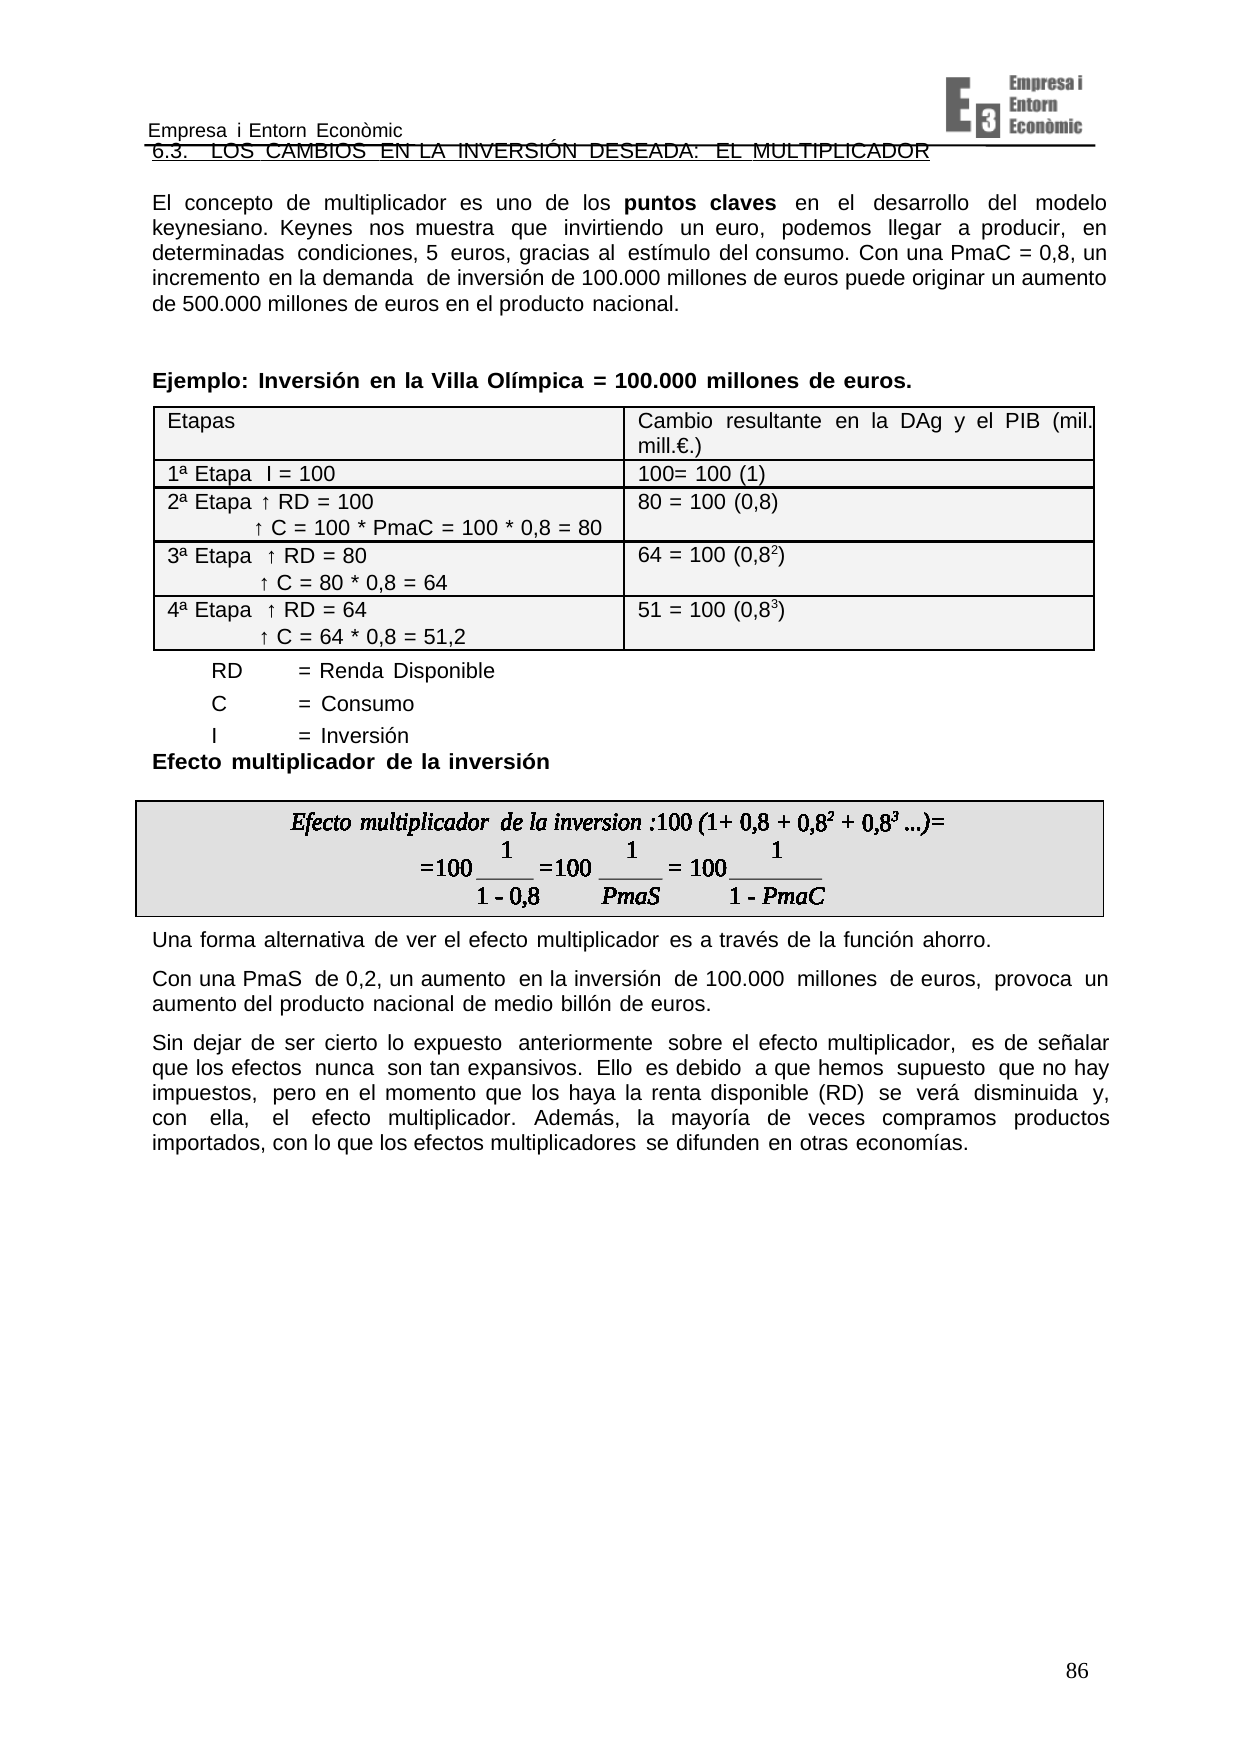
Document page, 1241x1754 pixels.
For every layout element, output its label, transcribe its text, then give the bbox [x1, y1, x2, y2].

table_cell 3ª Etapa ↑ RD = 80 ↑ C = 80 * 0,8 = 64 [155, 543, 623, 595]
table_cell 4ª Etapa ↑ RD = 64 ↑ C = 64 * 0,8 = 51,2 [155, 597, 623, 649]
subtitle Ejemplo: Inversión en la Villa Olímpica = 100.000 millones de euros. [152, 368, 1165, 393]
table_cell 1ª Etapa I = 100 [155, 461, 623, 486]
text RD = Renda Disponible [211, 658, 1165, 683]
text C = Consumo [211, 691, 1165, 716]
table_cell 100= 100 (1) [625, 461, 1093, 486]
table_header Etapas [155, 408, 623, 459]
subtitle Efecto multiplicador de la inversión [152, 748, 1165, 774]
table_header Cambio resultante en la DAg y el PIB (mil. mill.€.) [625, 408, 1093, 459]
text Sin dejar de ser cierto lo expuesto anteriormente sobre el efecto multiplicador, es de señalar que los efectos nunca son tan expansivos. Ello es debido a que hemos supuesto que no hay impuestos, pero en el momento que los haya la renta disponible (RD) se verá disminuida y, con ella, el efecto multiplicador. Además, la mayoría de veces compramos productos importados, con lo que los efectos multiplicadores se difunden en otras economías. [152, 1029, 1110, 1156]
picture [945, 75, 1083, 138]
text Con una PmaS de 0,2, un aumento en la inversión de 100.000 millones de euros, provoca un aumento del producto nacional de medio billón de euros. [152, 965, 1109, 1016]
table_cell 80 = 100 (0,8) [625, 489, 1093, 540]
table_cell 64 = 100 (0,82) [625, 543, 1093, 595]
text I = Inversión [211, 723, 1165, 748]
table_cell 2ª Etapa ↑ RD = 100 ↑ C = 100 * PmaC = 100 * 0,8 = 80 [155, 489, 623, 540]
text El concepto de multiplicador es uno de los puntos claves en el desarrollo del modelo keynesiano. Keynes nos muestra que invirtiendo un euro, podemos llegar a producir, en determinadas condiciones, 5 euros, gracias al estímulo del consumo. Con una PmaC = 0,8, un incremento en la demanda de inversión de 100.000 millones de euros puede originar un aumento de 500.000 millones de euros en el producto nacional. [152, 189, 1108, 316]
text Una forma alternativa de ver el efecto multiplicador es a través de la función ahorro. [152, 806, 1165, 952]
list LOS CAMBIOS EN LA INVERSIÓN DESEADA: EL MULTIPLICADOR [152, 138, 1165, 163]
table_cell 51 = 100 (0,83) [625, 597, 1093, 649]
